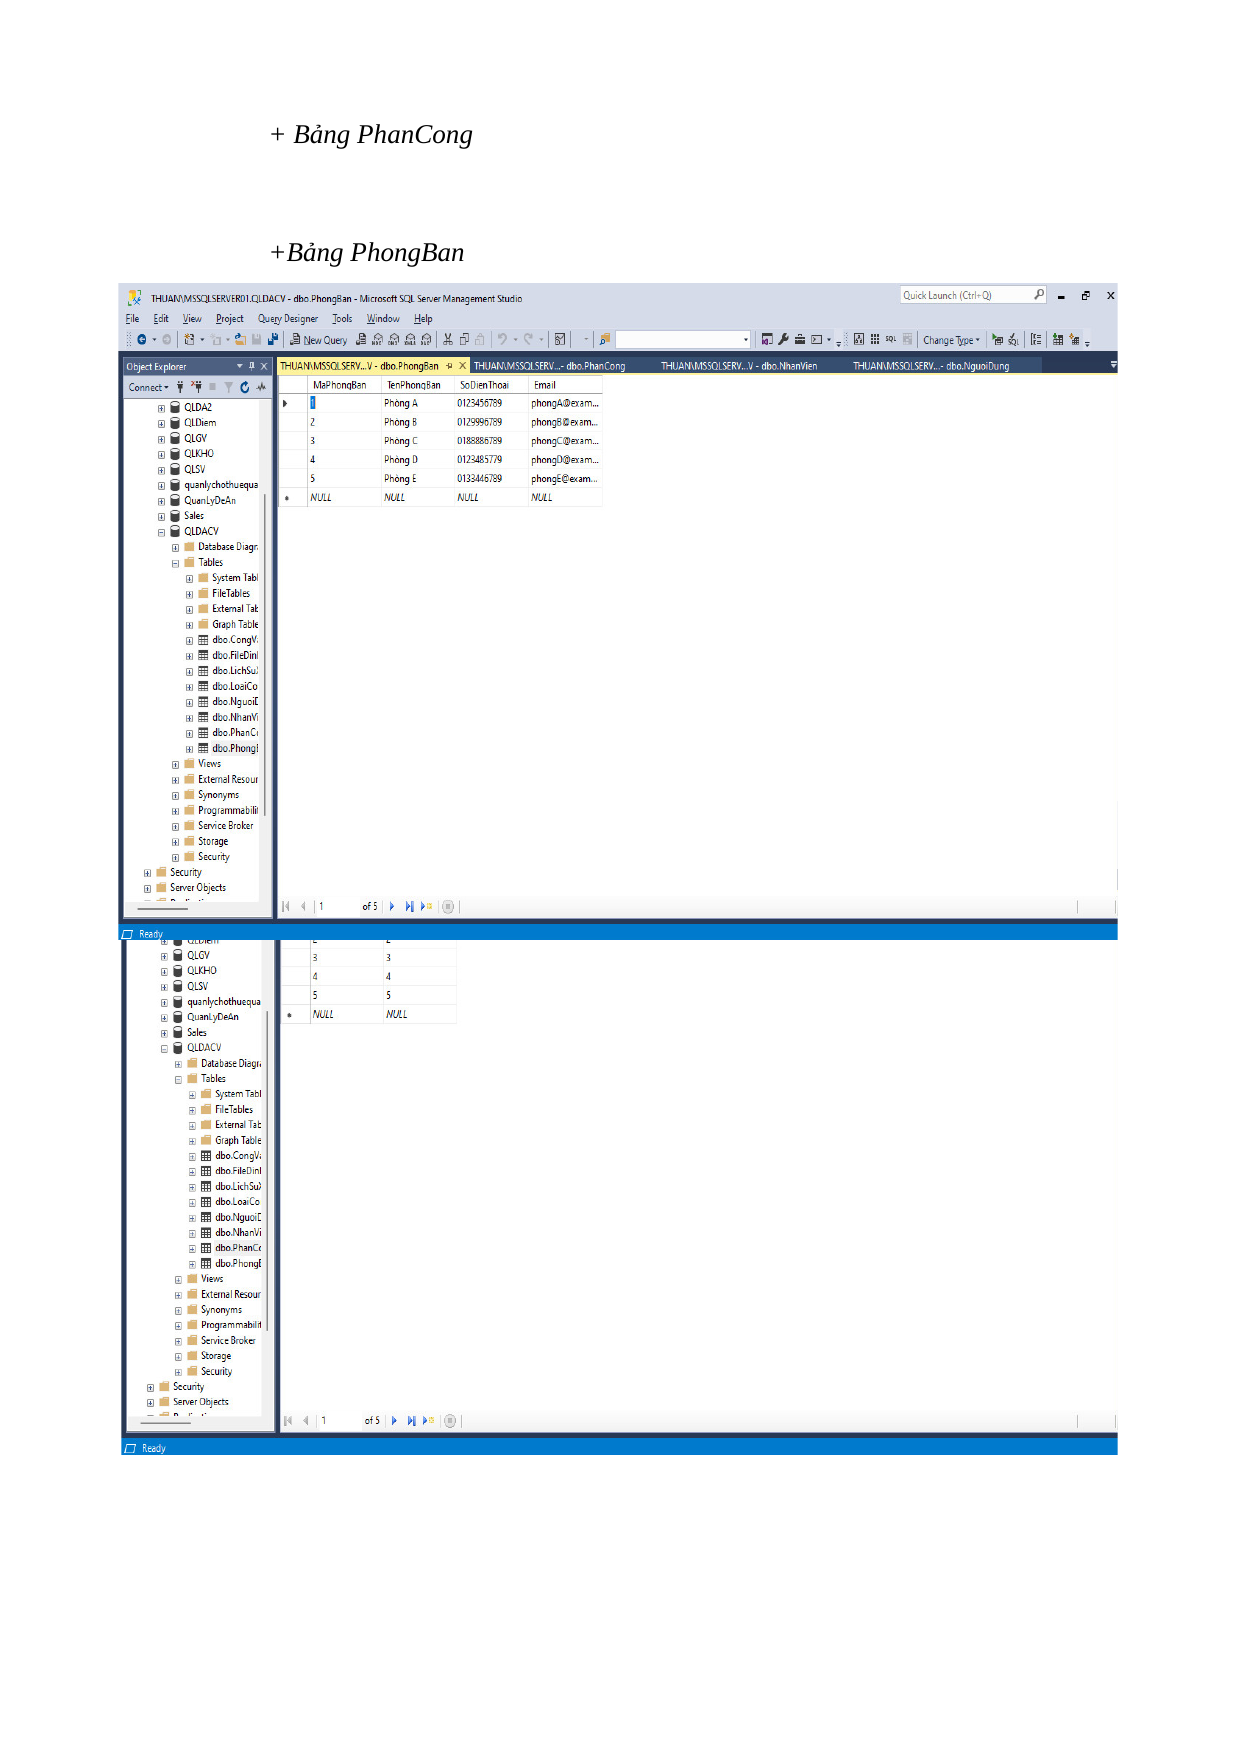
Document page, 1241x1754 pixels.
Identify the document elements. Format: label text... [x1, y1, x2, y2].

text +Bảng PhongBan [193, 236, 1122, 268]
picture [118, 283, 1119, 1454]
text + Bảng PhanCong [193, 118, 1122, 149]
